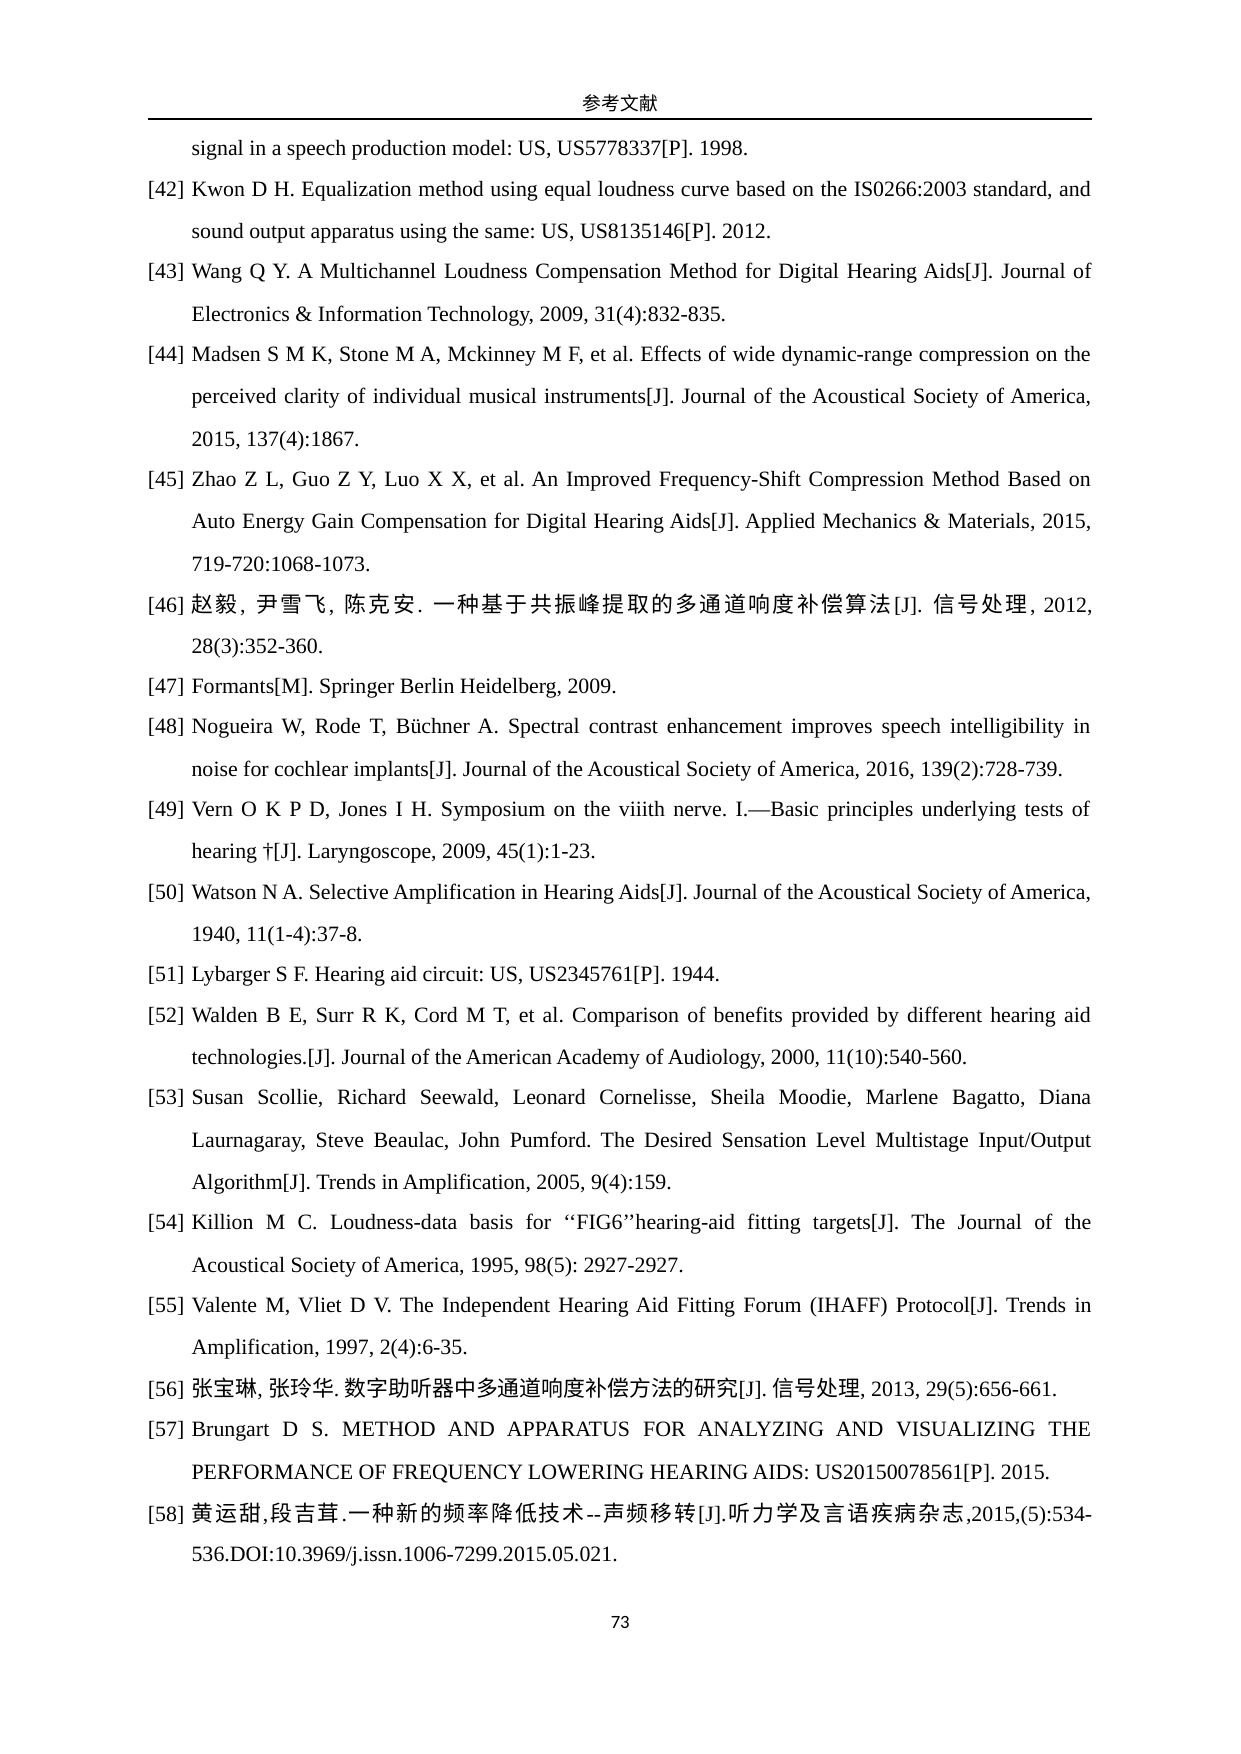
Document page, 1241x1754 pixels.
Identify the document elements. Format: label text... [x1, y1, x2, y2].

list Wang Q Y. A Multichannel Loudness Compensation Method for Digital Hearing Aids[J]. Journal of Electronics & Information Technology, 2009, 31(4):832-835. [148, 254, 1092, 330]
list Valente M, Vliet D V. The Independent Hearing Aid Fitting Forum (IHAFF) Protocol[J]. Trends in Amplification, 1997, 2(4):6-35. [148, 1287, 1092, 1364]
list Watson N A. Selective Amplification in Hearing Aids[J]. Journal of the Acoustical Society of America, 1940, 11(1-4):37-8. [148, 874, 1092, 951]
list 张宝琳, 张玲华. 数字助听器中多通道响度补偿方法的研究[J]. 信号处理, 2013, 29(5):656-661. [148, 1370, 1092, 1404]
list Madsen S M K, Stone M A, Mckinney M F, et al. Effects of wide dynamic-range compression on the perceived clarity of individual musical instruments[J]. Journal of the Acoustical Society of America, 2015, 137(4):1867. [148, 336, 1092, 455]
list Nogueira W, Rode T, Büchner A. Spectral contrast enhancement improves speech intelligibility in noise for cochlear implants[J]. Journal of the Acoustical Society of America, 2016, 139(2):728-739. [148, 709, 1092, 786]
list Lybarger S F. Hearing aid circuit: US, US2345761[P]. 1944. [148, 957, 1092, 991]
list 黄运甜,段吉茸.一种新的频率降低技术--声频移转[J].听力学及言语疾病杂志,2015,(5):534-536.DOI:10.3969/j.issn.1006-7299.2015.05.021. [148, 1494, 1092, 1571]
list Brungart D S. METHOD AND APPARATUS FOR ANALYZING AND VISUALIZING THE PERFORMANCE OF FREQUENCY LOWERING HEARING AIDS: US20150078561[P]. 2015. [148, 1412, 1092, 1488]
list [148, 131, 1092, 165]
list Kwon D H. Equalization method using equal loudness curve based on the IS0266:2003 standard, and sound output apparatus using the same: US, US8135146[P]. 2012. [148, 171, 1092, 247]
list Vern O K P D, Jones I H. Symposium on the viiith nerve. I.—Basic principles underlying tests of hearing †[J]. Laryngoscope, 2009, 45(1):1-23. [148, 792, 1092, 868]
list 赵毅, 尹雪飞, 陈克安. 一种基于共振峰提取的多通道响度补偿算法[J]. 信号处理, 2012, 28(3):352-360. [148, 586, 1092, 663]
list Formants[M]. Springer Berlin Heidelberg, 2009. [148, 669, 1092, 703]
list Killion M C. Loudness‐data basis for ‘‘FIG6’’hearing-aid fitting targets[J]. The Journal of the Acoustical Society of America, 1995, 98(5): 2927-2927. [148, 1205, 1092, 1281]
list Zhao Z L, Guo Z Y, Luo X X, et al. An Improved Frequency-Shift Compression Method Based on Auto Energy Gain Compensation for Digital Hearing Aids[J]. Applied Mechanics & Materials, 2015, 719-720:1068-1073. [148, 461, 1092, 580]
list Susan Scollie, Richard Seewald, Leonard Cornelisse, Sheila Moodie, Marlene Bagatto, Diana Laurnagaray, Steve Beaulac, John Pumford. The Desired Sensation Level Multistage Input/Output Algorithm[J]. Trends in Amplification, 2005, 9(4):159. [148, 1080, 1092, 1198]
list Walden B E, Surr R K, Cord M T, et al. Comparison of benefits provided by different hearing aid technologies.[J]. Journal of the American Academy of Audiology, 2000, 11(10):540-560. [148, 997, 1092, 1073]
